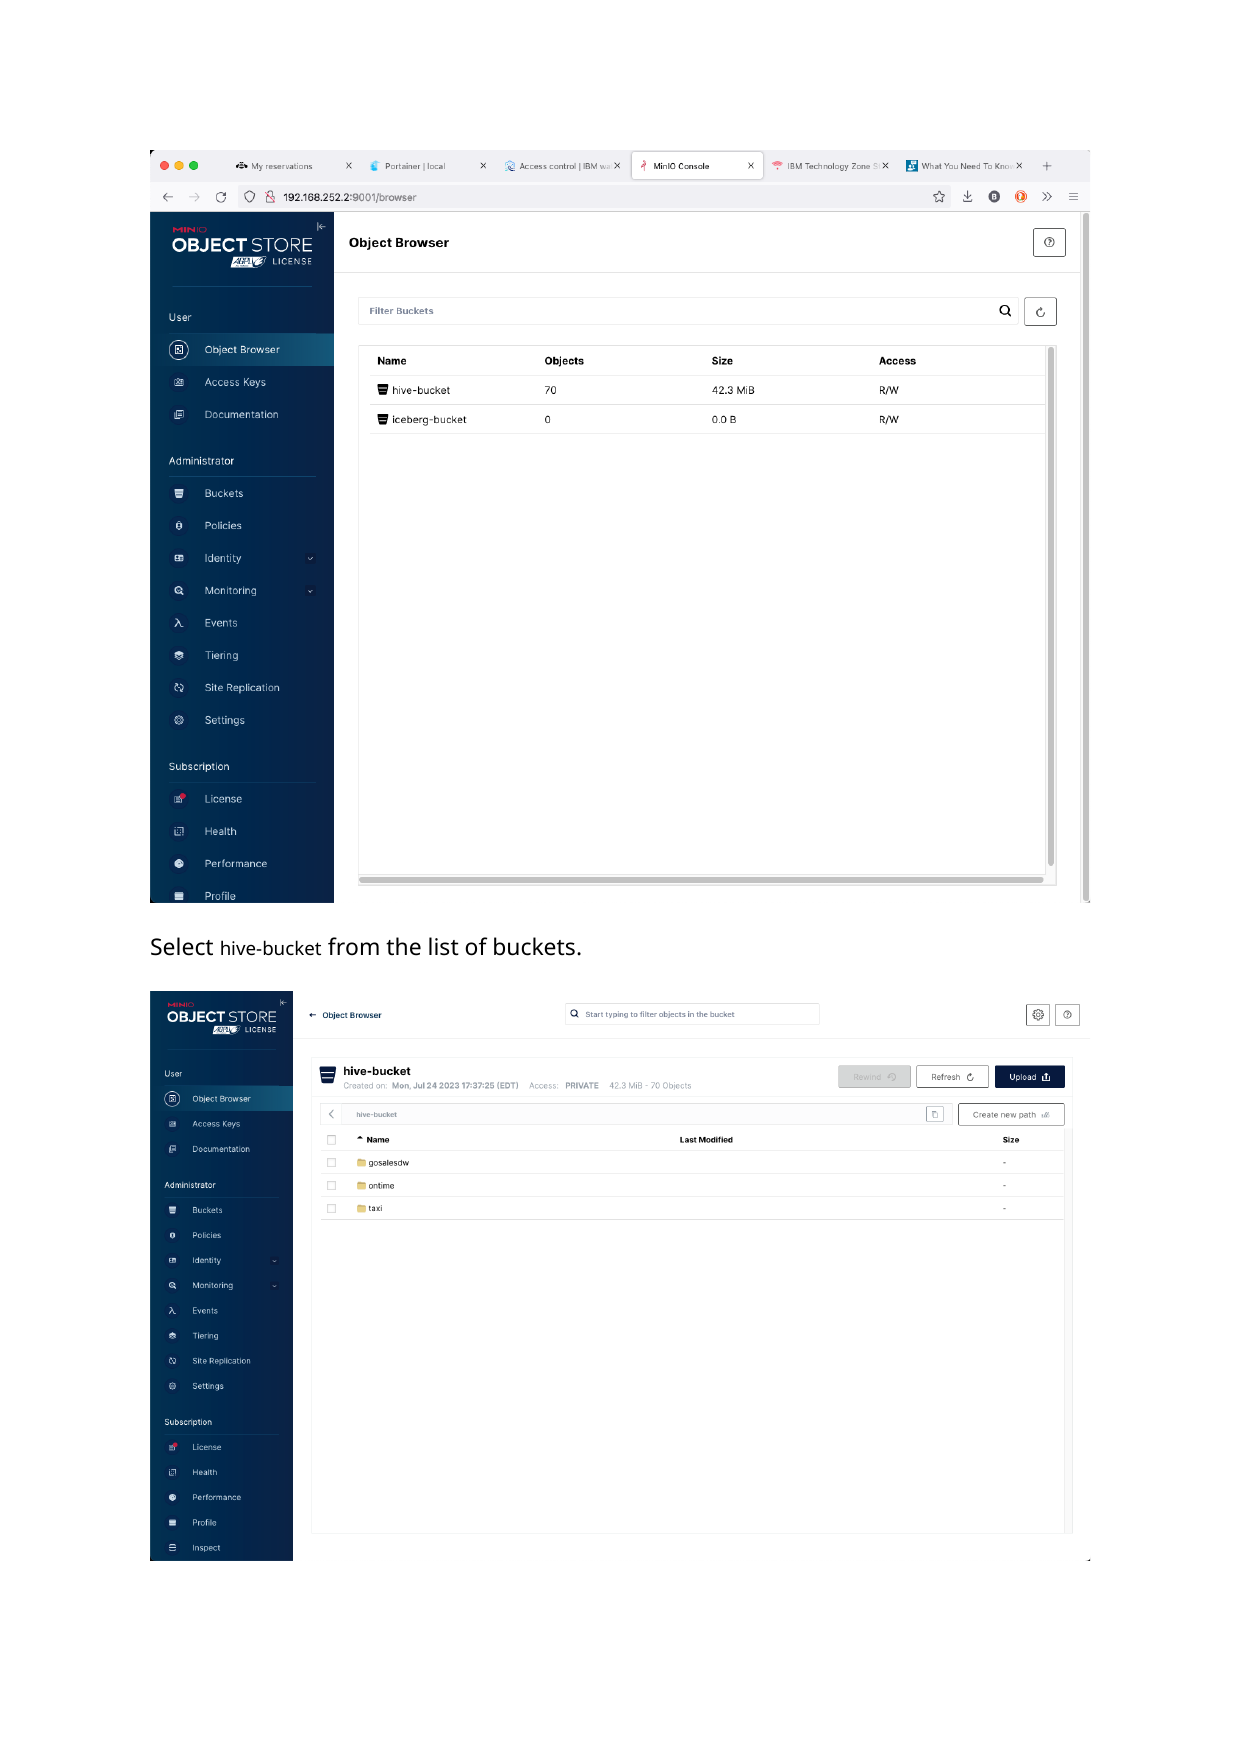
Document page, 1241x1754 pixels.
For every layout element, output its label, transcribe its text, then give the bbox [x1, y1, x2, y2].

picture [150, 150, 1091, 903]
text Select hive-bucket from the list of buckets. [150, 931, 1090, 963]
picture [150, 991, 1091, 1561]
